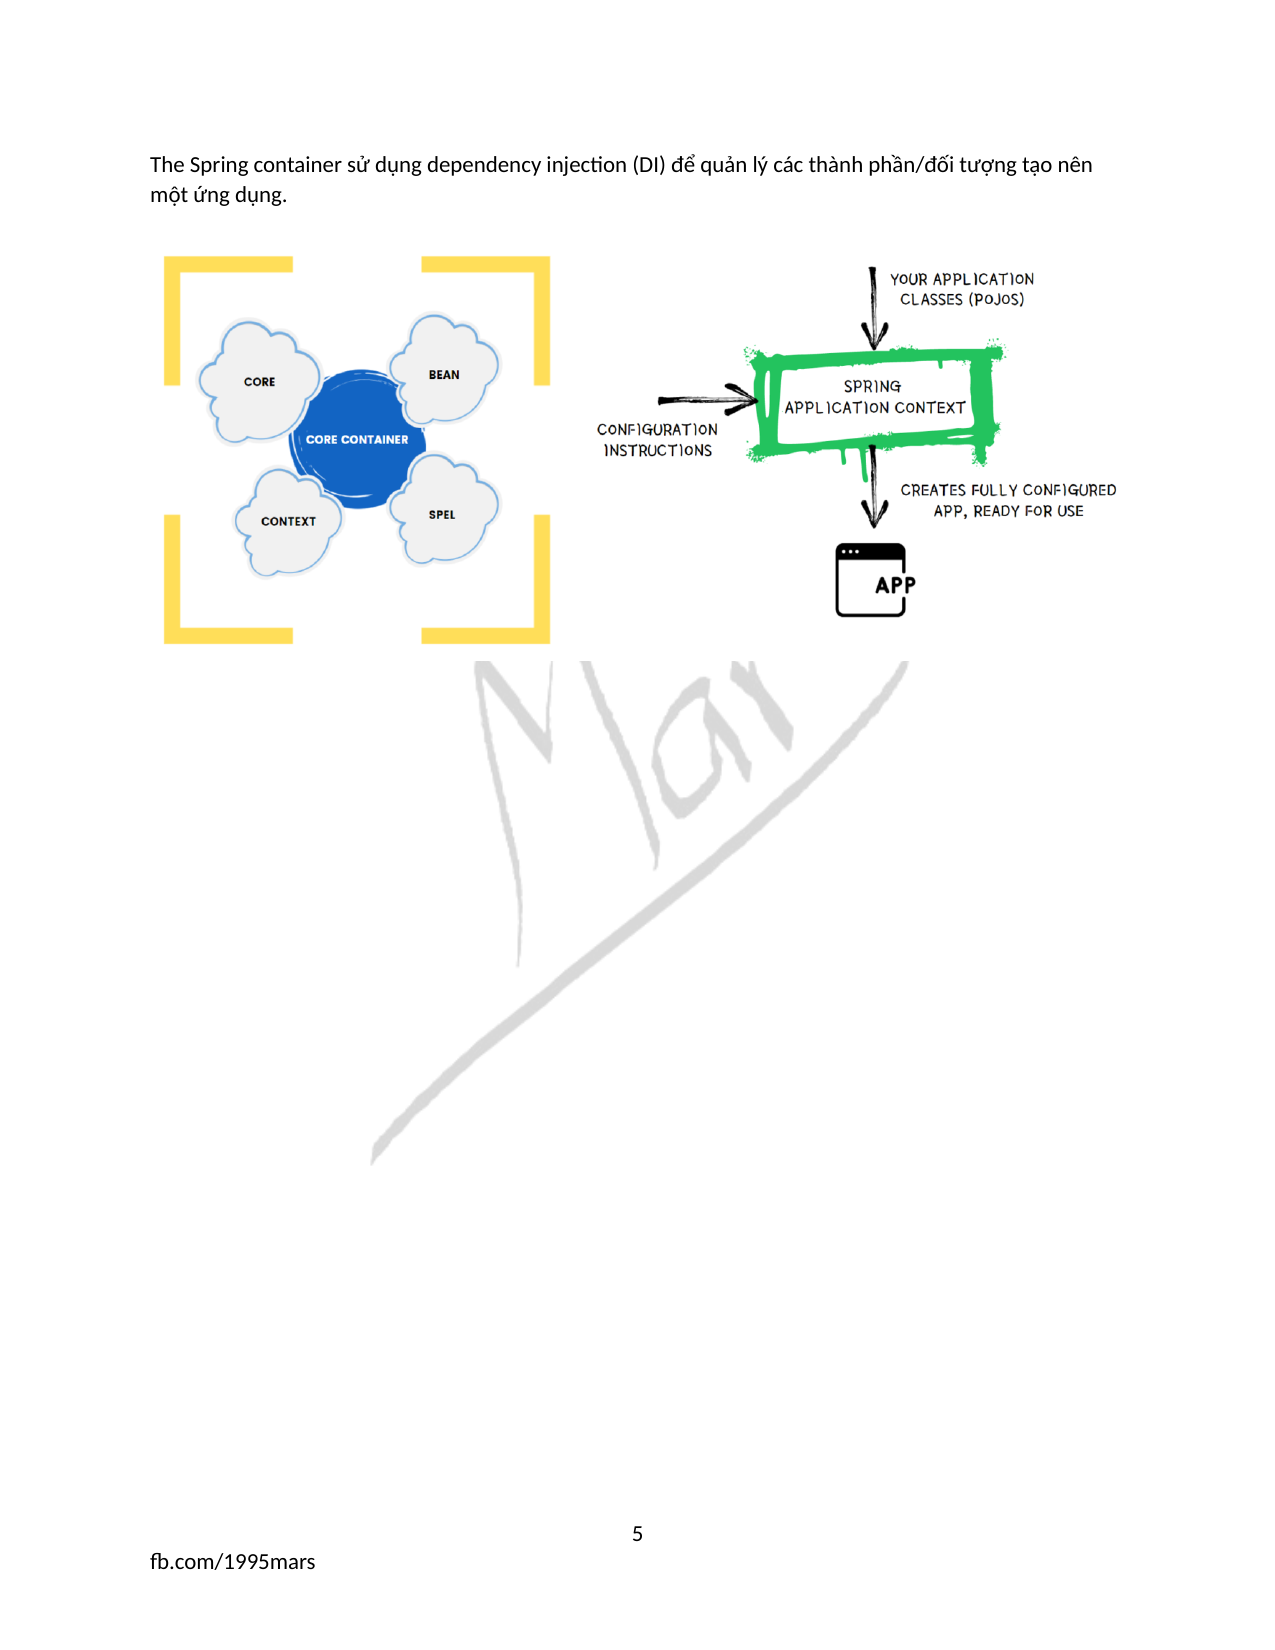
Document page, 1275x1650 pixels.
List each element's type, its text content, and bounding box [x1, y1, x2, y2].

text The Spring container sử dụng dependency injection (DI) để quản lý các thành phần/đối tượng tạo nên một ứng dụng. [150, 150, 1125, 208]
picture [150, 227, 1125, 661]
